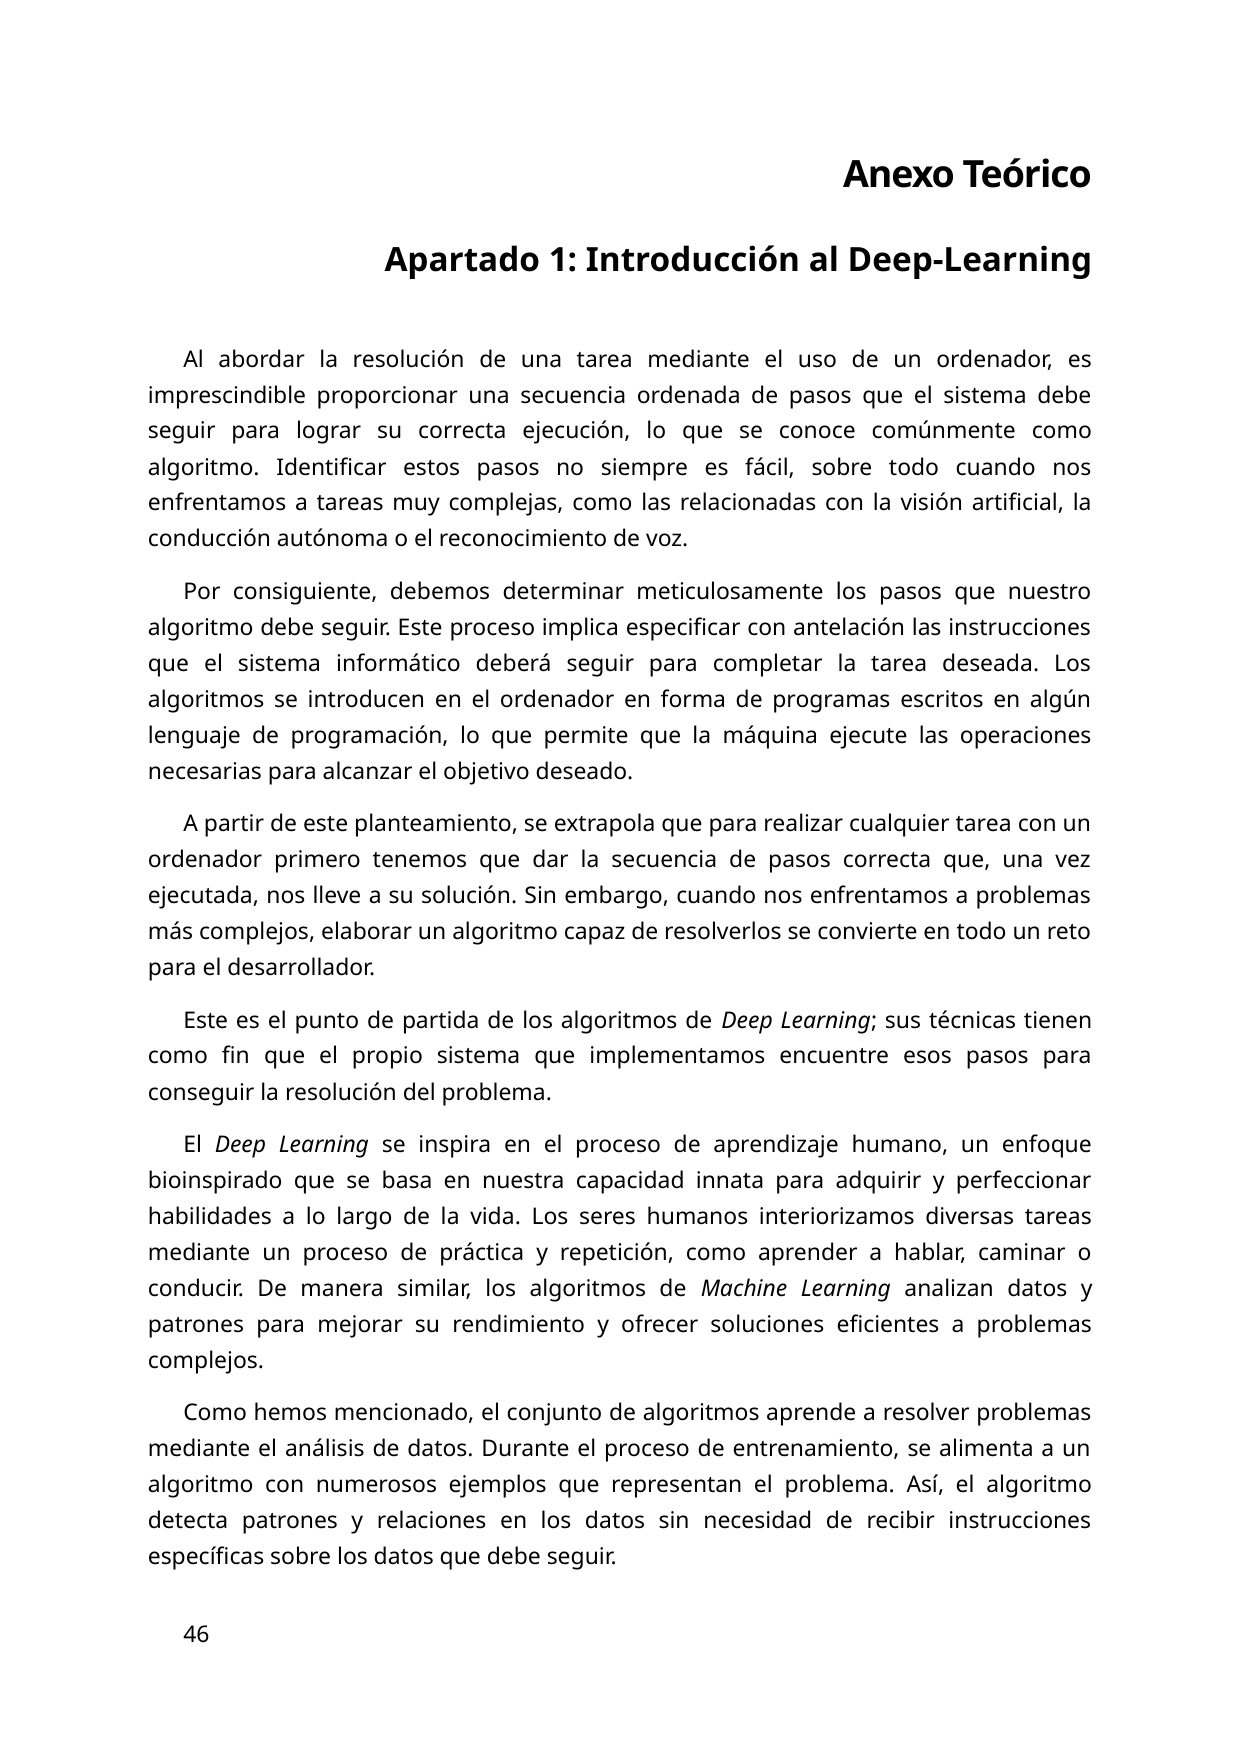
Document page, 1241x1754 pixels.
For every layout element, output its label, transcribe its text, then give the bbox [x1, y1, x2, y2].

text Por consiguiente, debemos determinar meticulosamente los pasos que nuestro algoritmo debe seguir. Este proceso implica especificar con antelación las instrucciones que el sistema informático deberá seguir para completar la tarea deseada. Los algoritmos se introducen en el ordenador en forma de programas escritos en algún lenguaje de programación, lo que permite que la máquina ejecute las operaciones necesarias para alcanzar el objetivo deseado. [148, 575, 1092, 786]
subtitle Apartado 1: Introducción al Deep-Learning [148, 236, 1092, 282]
text Como hemos mencionado, el conjunto de algoritmos aprende a resolver problemas mediante el análisis de datos. Durante el proceso de entrenamiento, se alimenta a un algoritmo con numerosos ejemplos que representan el problema. Así, el algoritmo detecta patrones y relaciones en los datos sin necesidad de recibir instrucciones específicas sobre los datos que debe seguir. [148, 1396, 1092, 1571]
text A partir de este planteamiento, se extrapola que para realizar cualquier tarea con un ordenador primero tenemos que dar la secuencia de pasos correcta que, una vez ejecutada, nos lleve a su solución. Sin embargo, cuando nos enfrentamos a problemas más complejos, elaborar un algoritmo capaz de resolverlos se convierte en todo un reto para el desarrollador. [148, 807, 1092, 982]
title Anexo Teórico [148, 148, 1092, 199]
text El Deep Learning se inspira en el proceso de aprendizaje humano, un enfoque bioinspirado que se basa en nuestra capacidad innata para adquirir y perfeccionar habilidades a lo largo de la vida. Los seres humanos interiorizamos diversas tareas mediante un proceso de práctica y repetición, como aprender a hablar, caminar o conducir. De manera similar, los algoritmos de Machine Learning analizan datos y patrones para mejorar su rendimiento y ofrecer soluciones eficientes a problemas complejos. [148, 1128, 1092, 1375]
text Al abordar la resolución de una tarea mediante el uso de un ordenador, es imprescindible proporcionar una secuencia ordenada de pasos que el sistema debe seguir para lograr su correcta ejecución, lo que se conoce comúnmente como algoritmo. Identificar estos pasos no siempre es fácil, sobre todo cuando nos enfrentamos a tareas muy complejas, como las relacionadas con la visión artificial, la conducción autónoma o el reconocimiento de voz. [148, 343, 1092, 553]
text Este es el punto de partida de los algoritmos de Deep Learning; sus técnicas tienen como fin que el propio sistema que implementamos encuentre esos pasos para conseguir la resolución del problema. [148, 1003, 1092, 1107]
